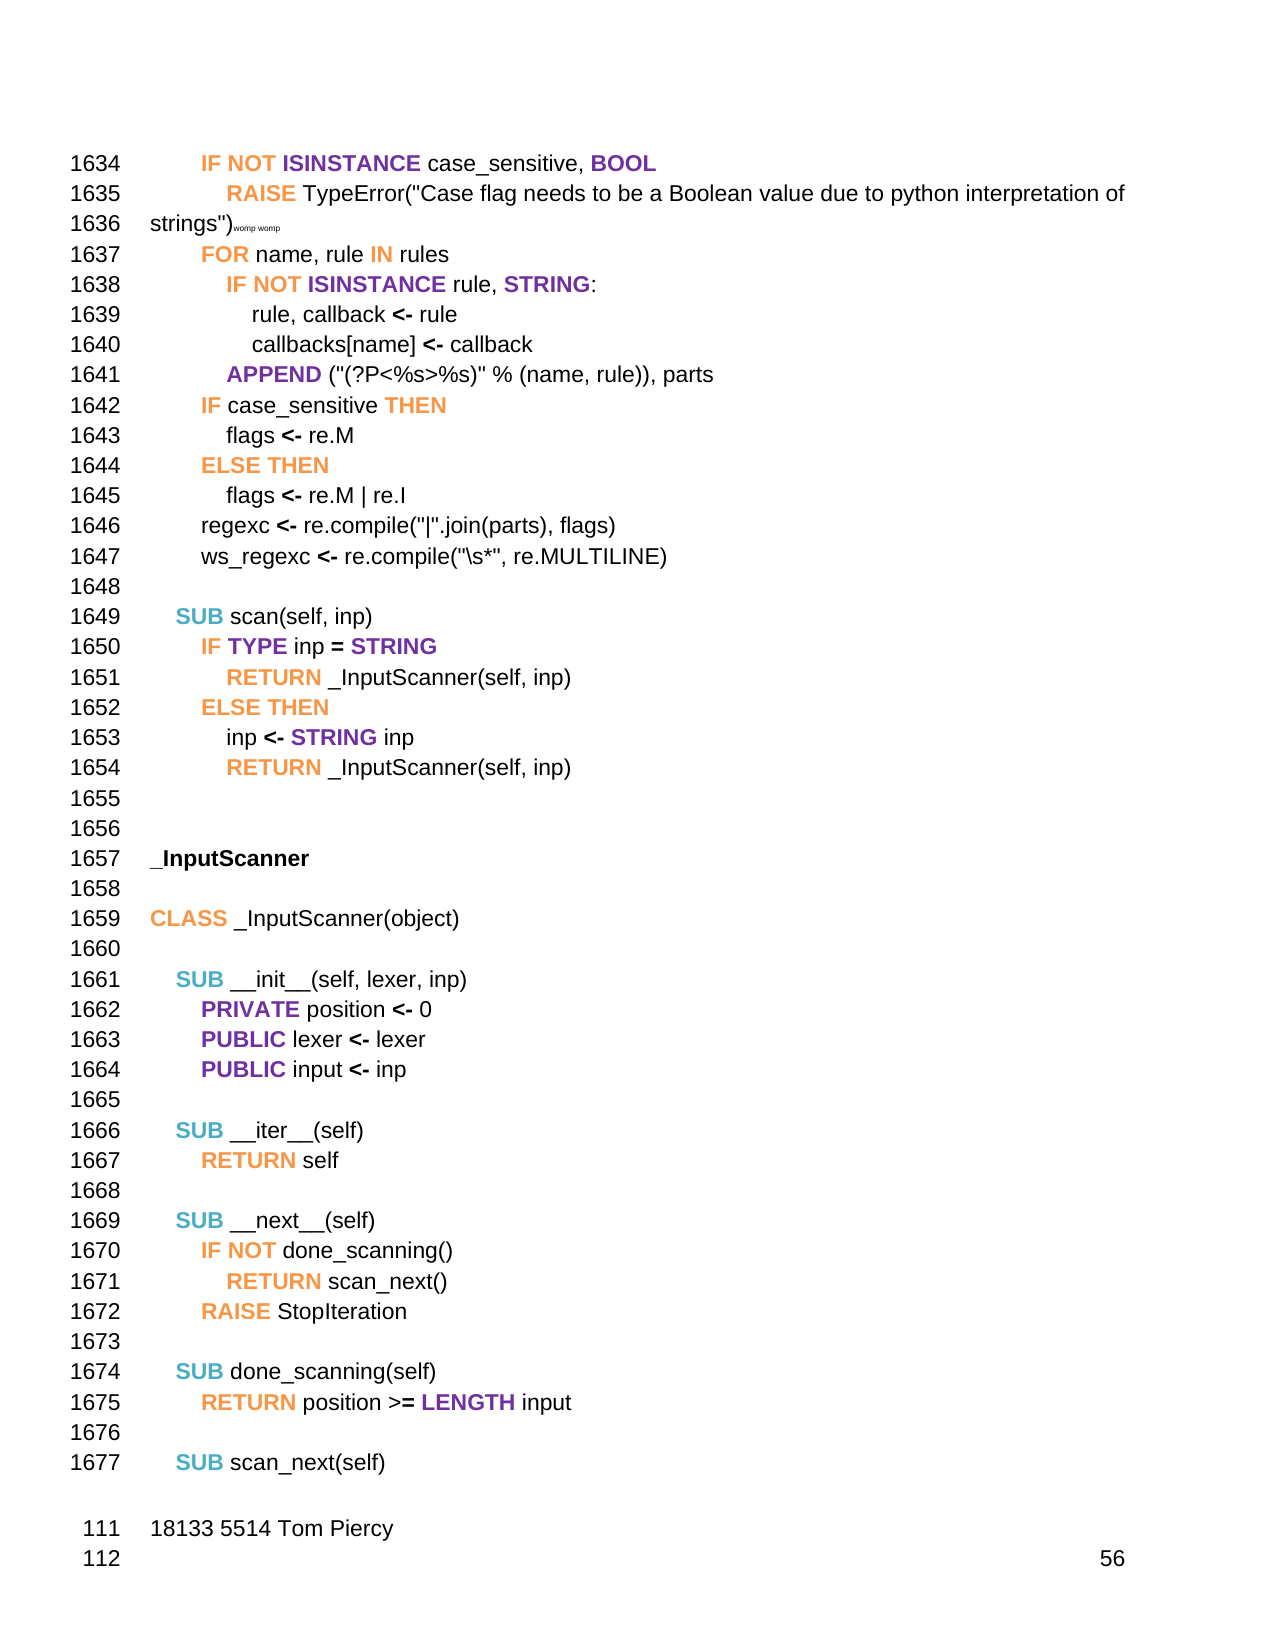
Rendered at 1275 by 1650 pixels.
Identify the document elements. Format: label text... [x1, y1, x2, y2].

text flags <- re.M [150, 422, 1125, 448]
text _InputScanner [150, 845, 1125, 871]
text ws_regexc <- re.compile("\s*", re.MULTILINE) [150, 543, 1125, 569]
text rule, callback <- rule [150, 301, 1125, 327]
text RETURN scan_next() [150, 1268, 1125, 1294]
text IF NOT ISINSTANCE rule, STRING: [150, 271, 1125, 297]
text IF TYPE inp = STRING [150, 633, 1125, 660]
text RAISE TypeError("Case flag needs to be a Boolean value due to python interpretation of strings")womp womp [150, 180, 1125, 237]
text APPEND ("(?P<%s>%s)" % (name, rule)), parts [150, 361, 1125, 388]
text SUB scan_next(self) [150, 1449, 1125, 1475]
text RAISE StopIteration [150, 1298, 1125, 1324]
text ELSE THEN [150, 694, 1125, 720]
text RETURN position >= LENGTH input [150, 1388, 1125, 1415]
text FOR name, rule IN rules [150, 241, 1125, 267]
text callbacks[name] <- callback [150, 331, 1125, 358]
text SUB scan(self, inp) [150, 603, 1125, 629]
text IF NOT done_scanning() [150, 1237, 1125, 1264]
text flags <- re.M | re.I [150, 482, 1125, 509]
text inp <- STRING inp [150, 724, 1125, 750]
text RETURN self [150, 1147, 1125, 1173]
text RETURN _InputScanner(self, inp) [150, 663, 1125, 690]
text CLASS _InputScanner(object) [150, 905, 1125, 932]
text regexc <- re.compile("|".join(parts), flags) [150, 512, 1125, 539]
text ELSE THEN [150, 452, 1125, 478]
text PUBLIC lexer <- lexer [150, 1026, 1125, 1052]
text SUB done_scanning(self) [150, 1358, 1125, 1385]
text RETURN _InputScanner(self, inp) [150, 754, 1125, 781]
text PUBLIC input <- inp [150, 1056, 1125, 1083]
text IF NOT ISINSTANCE case_sensitive, BOOL [150, 150, 1125, 176]
text SUB __next__(self) [150, 1207, 1125, 1234]
text SUB __init__(self, lexer, inp) [150, 966, 1125, 992]
text SUB __iter__(self) [150, 1117, 1125, 1143]
text IF case_sensitive THEN [150, 392, 1125, 418]
text PRIVATE position <- 0 [150, 996, 1125, 1022]
